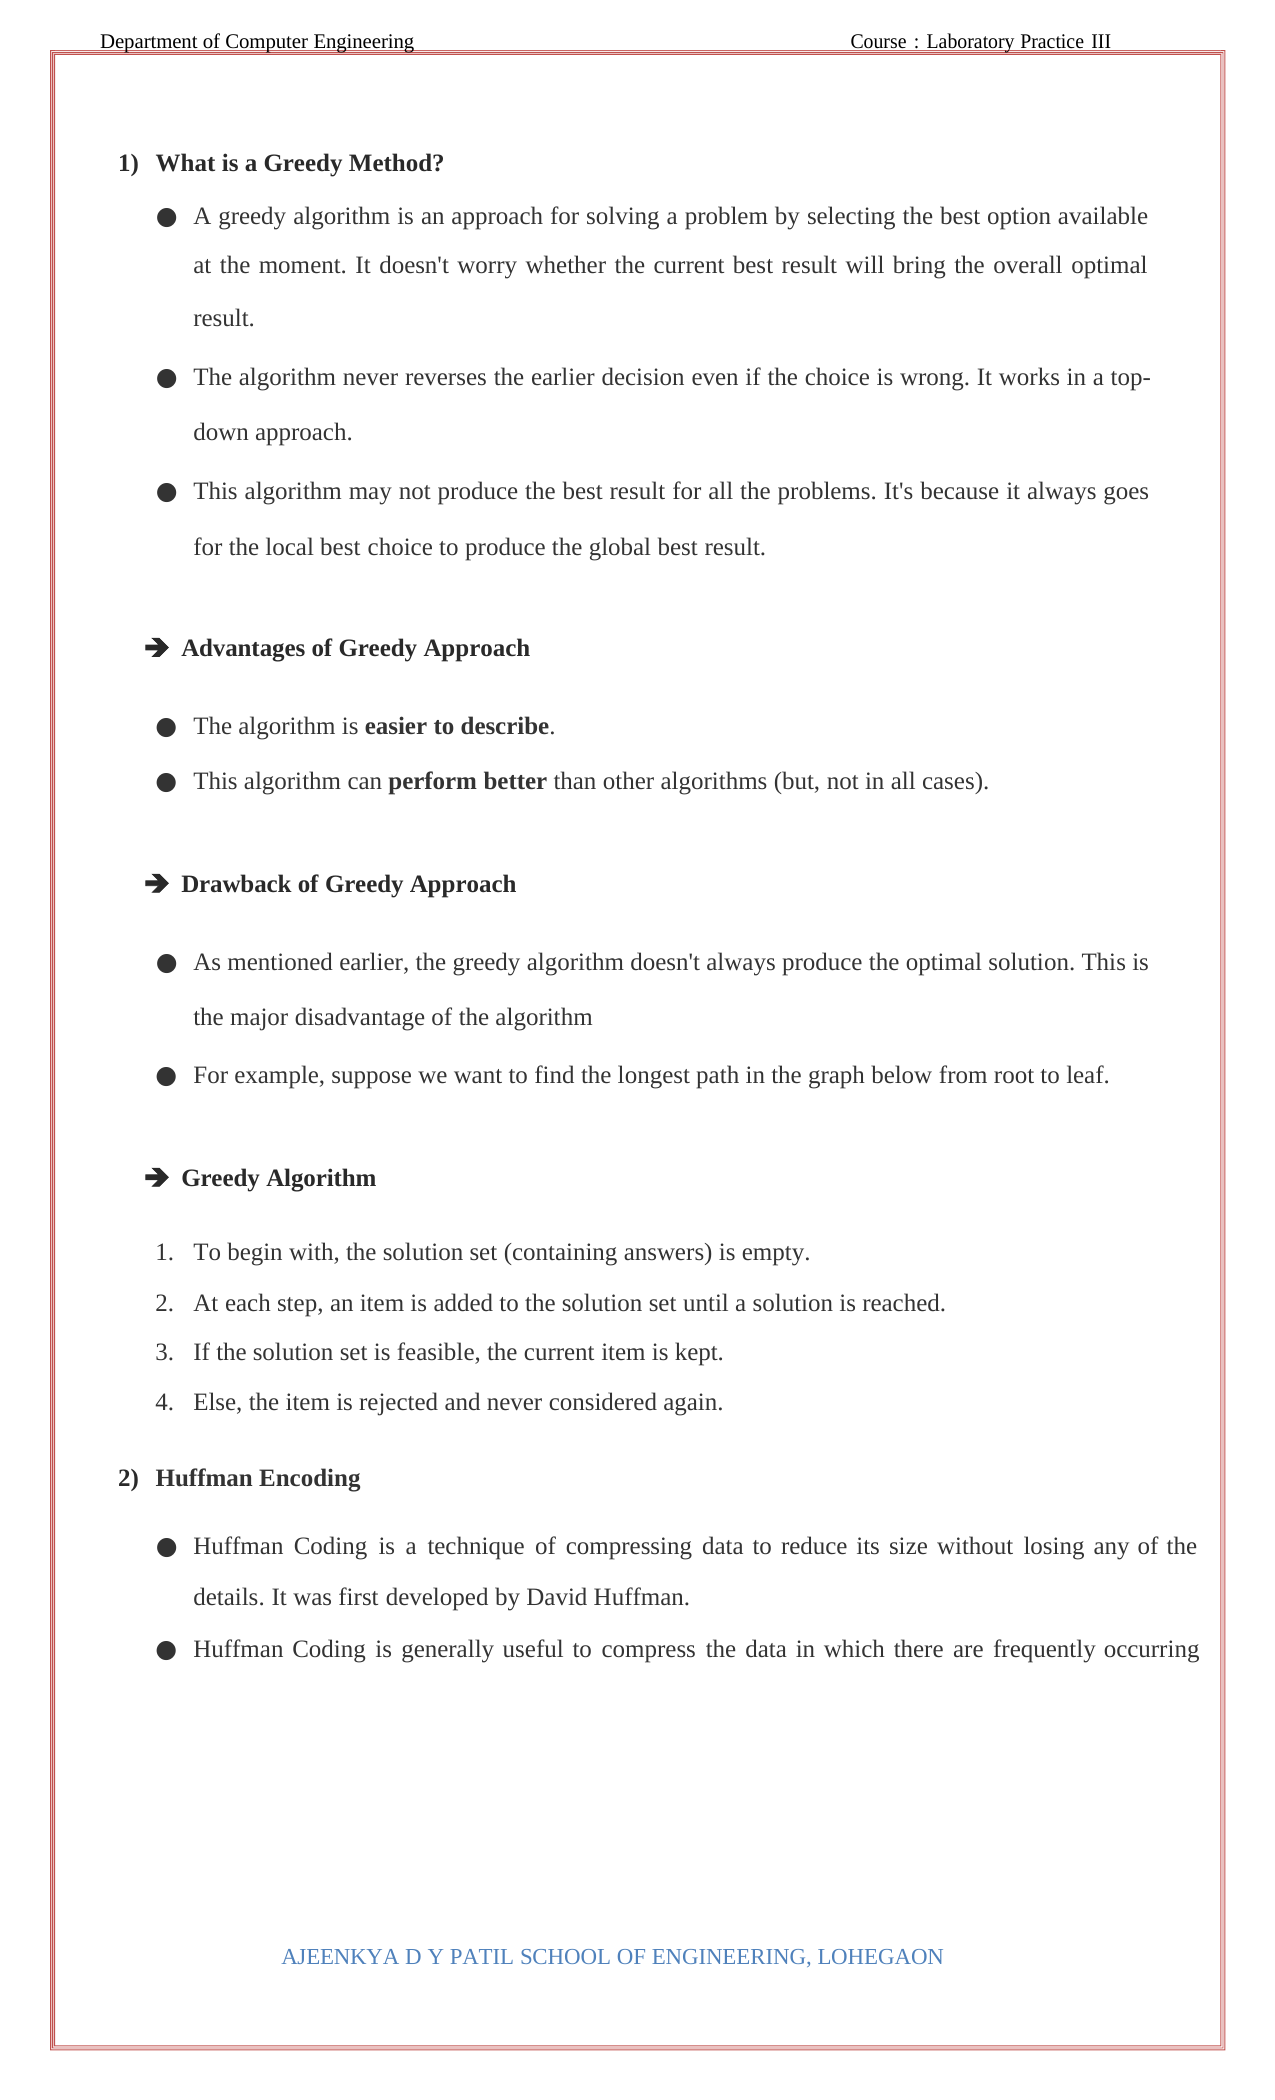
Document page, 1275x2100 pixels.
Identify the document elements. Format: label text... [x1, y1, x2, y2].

list This algorithm may not produce the best result for all the problems. It's because it always goes for the local best choice to produce the global best result. [156, 473, 1150, 562]
list The algorithm is easier to describe. [155, 708, 1244, 742]
list The algorithm never reverses the earlier decision even if the choice is wrong. It works in a top- down approach. [156, 358, 1153, 448]
list Else, the item is rejected and never considered again. [155, 1387, 1244, 1416]
list Huffman Coding is generally useful to compress the data in which there are frequently occurring [155, 1630, 1244, 1664]
list Greedy Algorithm [143, 1163, 1244, 1192]
list For example, suppose we want to find the longest path in the graph below from root to leaf. [155, 1057, 1244, 1091]
list To begin with, the solution set (containing answers) is empty. [155, 1237, 1244, 1266]
list Huffman Encoding [118, 1463, 1244, 1492]
list A greedy algorithm is an approach for solving a problem by selecting the best option available at the moment. It doesn't worry whether the current best result will bring the overall optimal result. [156, 198, 1149, 334]
list This algorithm can perform better than other algorithms (but, not in all cases). [155, 763, 1244, 797]
list Huffman Coding is a technique of compressing data to reduce its size without losing any of the details. It was first developed by David Huffman. [156, 1527, 1199, 1613]
list What is a Greedy Method? [118, 148, 1244, 177]
list If the solution set is feasible, the current item is kept. [155, 1337, 1244, 1366]
list As mentioned earlier, the greedy algorithm doesn't always produce the optimal solution. This is the major disadvantage of the algorithm [156, 943, 1150, 1033]
text AJEENKYA D Y PATIL SCHOOL OF ENGINEERING, LOHEGAON [281, 1943, 1244, 1969]
list Drawback of Greedy Approach [143, 869, 1244, 898]
list At each step, an item is added to the solution set until a solution is reached. [155, 1288, 1244, 1317]
list Advantages of Greedy Approach [143, 633, 1244, 662]
